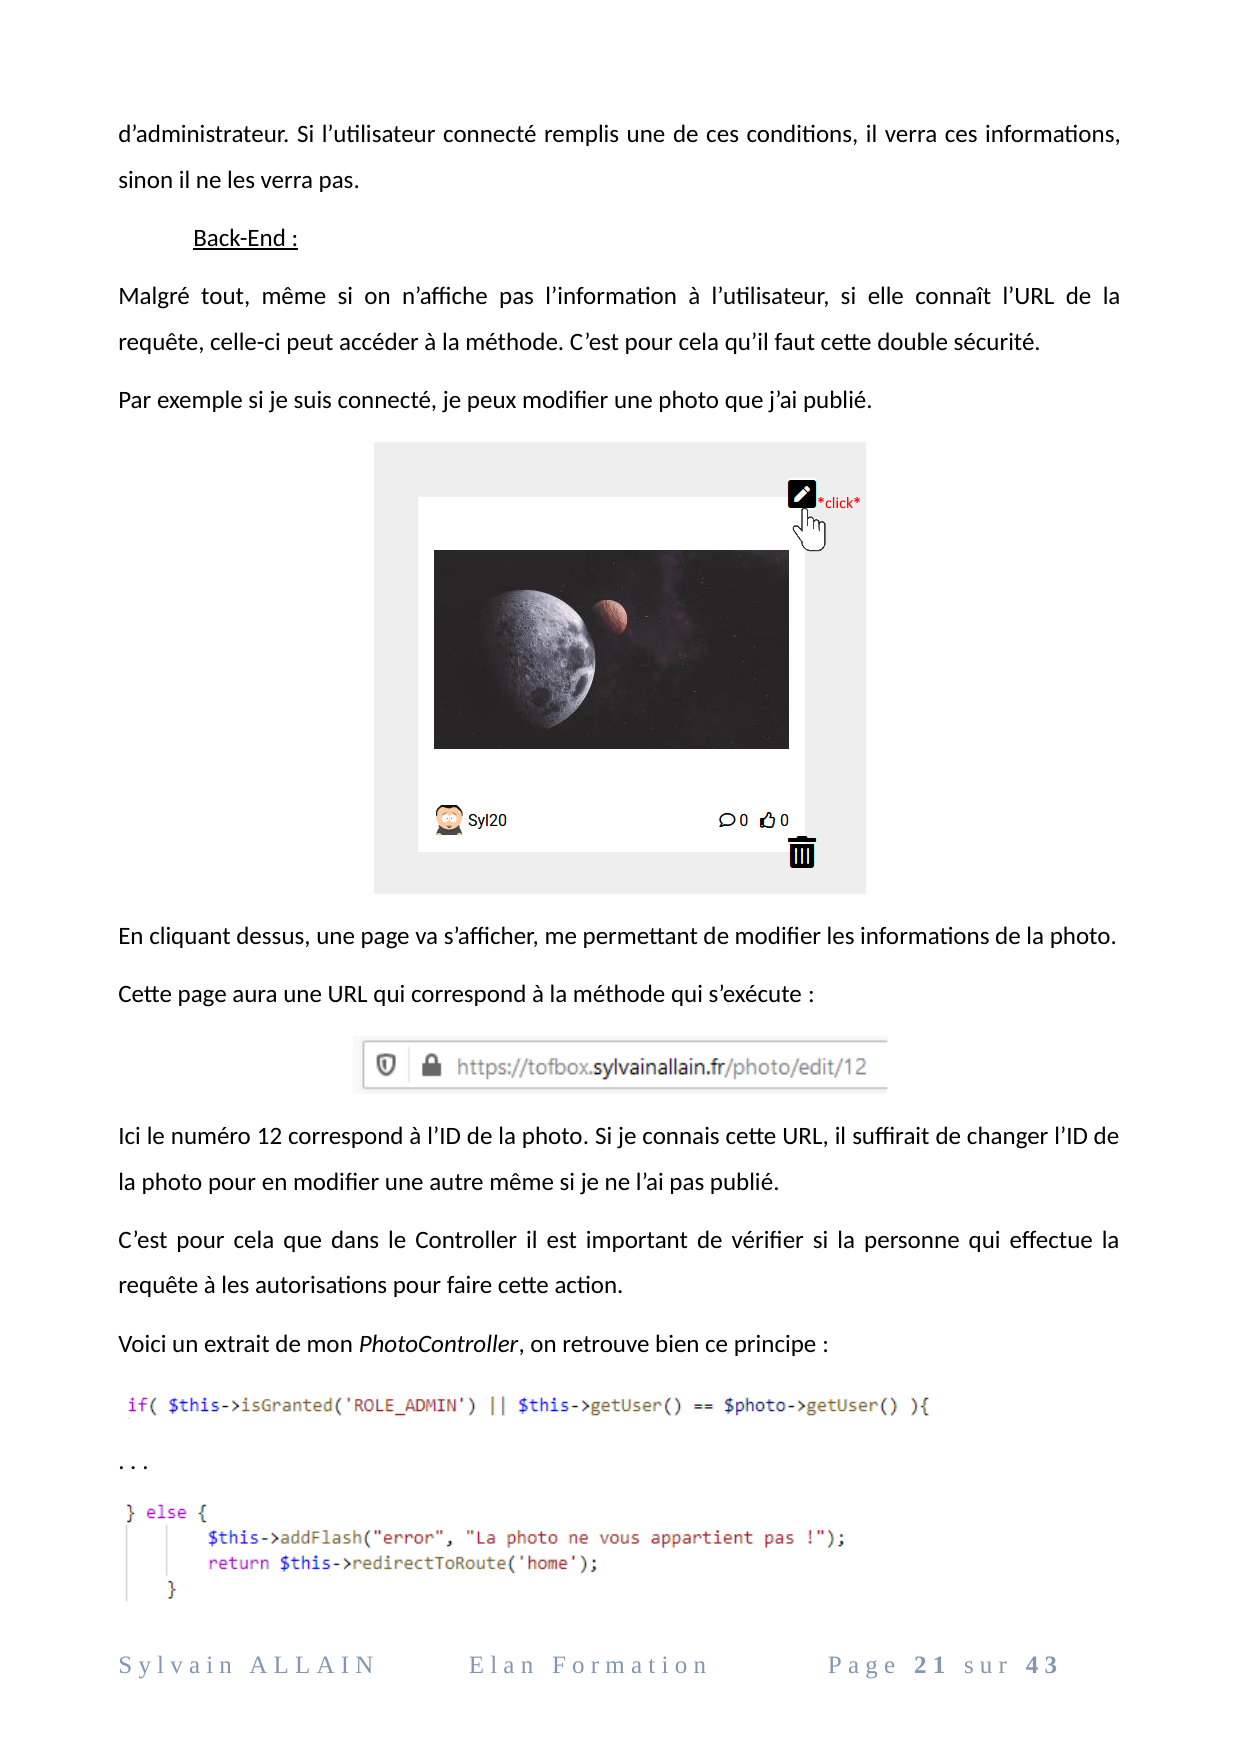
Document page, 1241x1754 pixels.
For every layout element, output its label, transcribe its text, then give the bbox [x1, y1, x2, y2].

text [118, 118, 1122, 194]
picture [373, 442, 867, 894]
text Voici un extrait de mon PhotoController, on retrouve bien ce principe : [118, 1328, 1122, 1358]
picture [352, 1036, 888, 1094]
text Cette page aura une URL qui correspond à la méthode qui s’exécute : [118, 979, 1122, 1009]
text En cliquant dessus, une page va s’afficher, me permettant de modifier les informations de la photo. [118, 920, 1122, 951]
text Back-End : [118, 222, 1122, 253]
text C’est pour cela que dans le Controller il est important de vérifier si la personne qui effectue la requête à les autorisations pour faire cette action. [118, 1224, 1122, 1300]
text Ici le numéro 12 correspond à l’ID de la photo. Si je connais cette URL, il suffirait de changer l’ID de la photo pour en modifier une autre même si je ne l’ai pas publié. [118, 1120, 1122, 1196]
text Malgré tout, même si on n’affiche pas l’information à l’utilisateur, si elle connaît l’URL de la requête, celle-ci peut accéder à la méthode. C’est pour cela qu’il faut cette double sécurité. [118, 280, 1122, 357]
text . . . [118, 1446, 1122, 1476]
picture [121, 1386, 942, 1419]
text Par exemple si je suis connecté, je peux modifier une photo que j’ai publié. [118, 384, 1122, 415]
picture [118, 1503, 1123, 1604]
